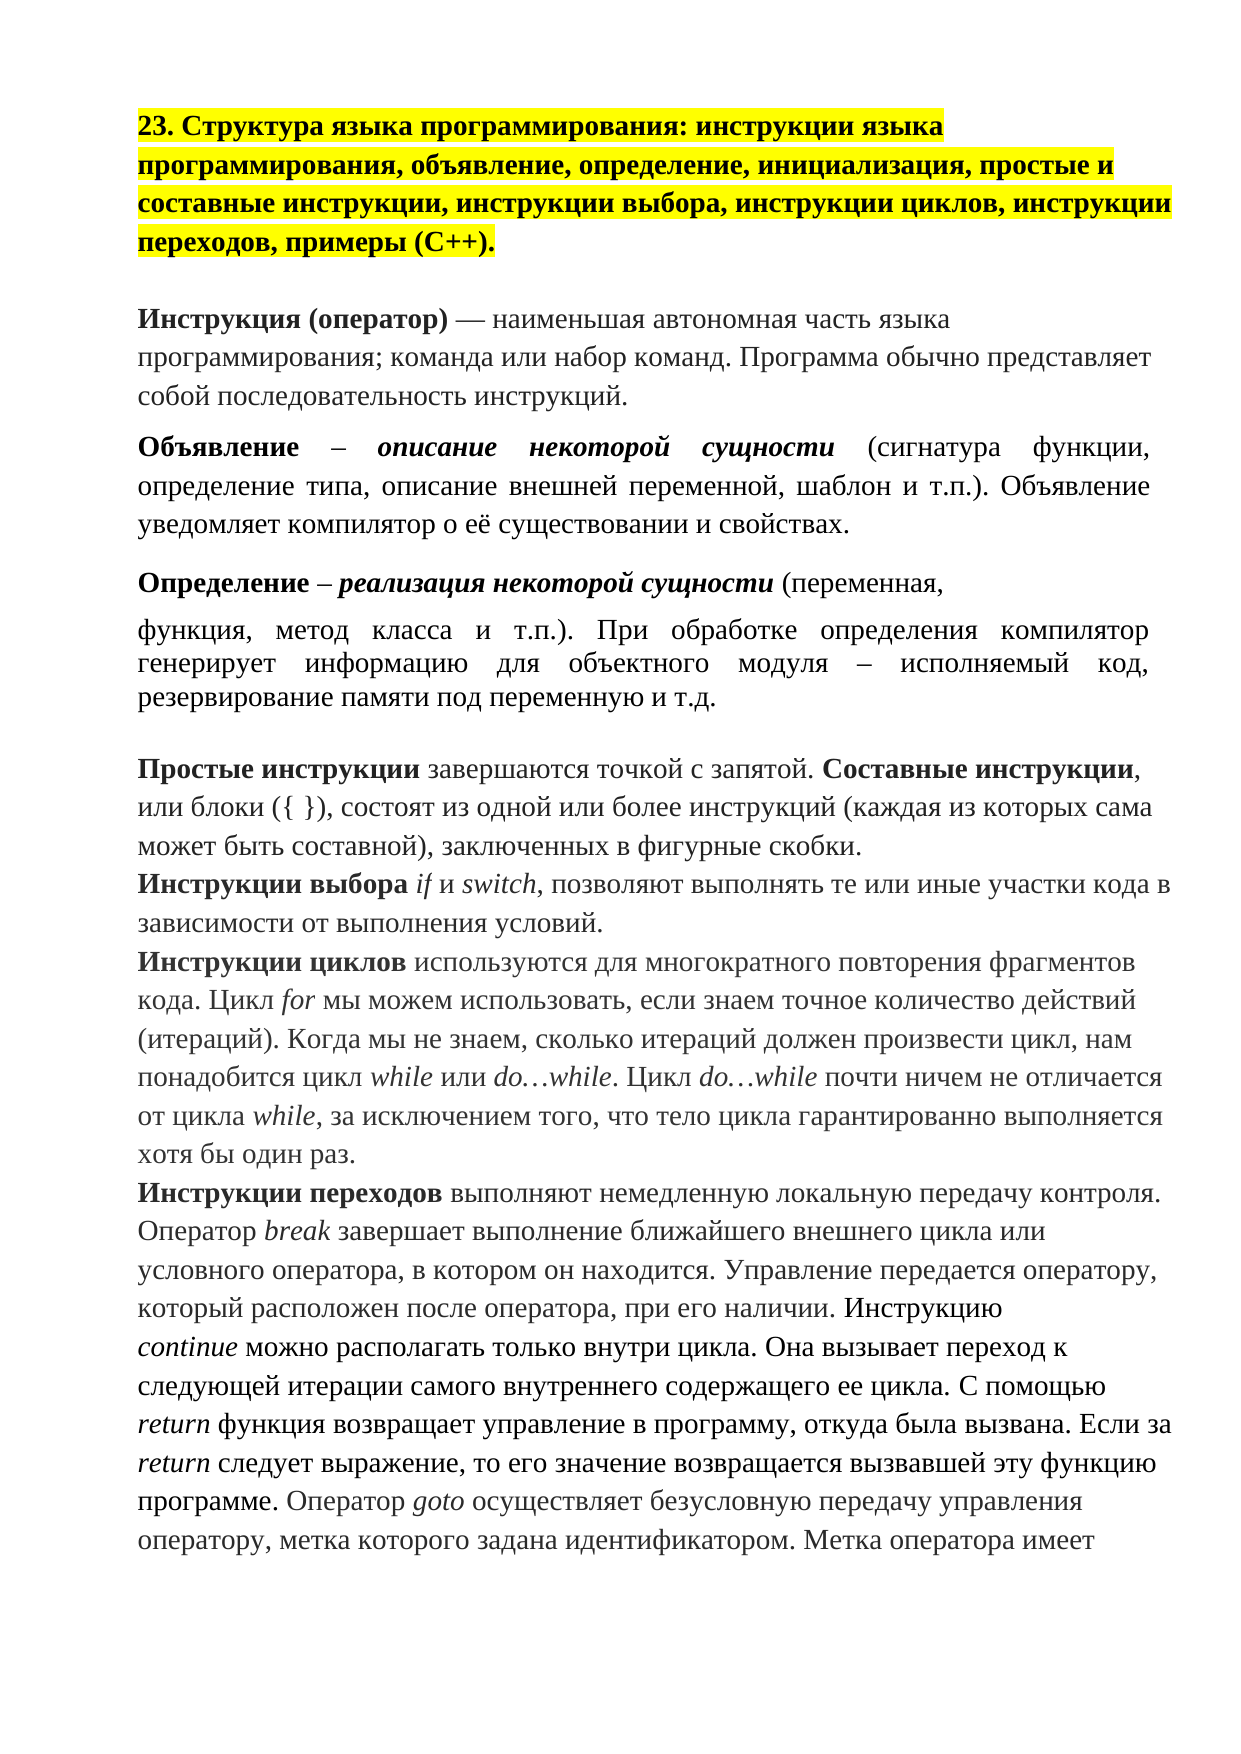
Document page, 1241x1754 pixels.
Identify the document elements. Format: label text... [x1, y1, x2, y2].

list Инструкция (оператор) — наименьшая автономная часть языка программирования; команда или набор команд. Программа обычно представляет собой последовательность инструкций. [137, 301, 1176, 412]
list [137, 1175, 1176, 1555]
list Простые инструкции завершаются точкой с запятой. Составные инструкции, или блоки ({ }), состоят из одной или более инструкций (каждая из которых сама может быть составной), заключенных в фигурные скобки. [137, 751, 1176, 862]
text функция, метод класса и т.п.). При обработке определения компилятор генерирует информацию для объектного модуля – исполняемый код, резервирование памяти под переменную и т.д. [137, 612, 1150, 712]
subtitle 23. Структура языка программирования: инструкции языка программирования, объявление, определение, инициализация, простые и составные инструкции, инструкции выбора, инструкции циклов, инструкции переходов, примеры (С++). [137, 108, 1176, 257]
list Инструкции выбора if и switch, позволяют выполнять те или иные участки кода в зависимости от выполнения условий. [137, 867, 1176, 939]
text Объявление – описание некоторой сущности (сигнатура функции, определение типа, описание внешней переменной, шаблон и т.п.). Объявление уведомляет компилятор о её существовании и свойствах. [137, 429, 1150, 540]
list Инструкции циклов используются для многократного повторения фрагментов кода. Цикл for мы можем использовать, если знаем точное количество действий (итераций). Когда мы не знаем, сколько итераций должен произвести цикл, нам понадобится цикл while или do…while. Цикл do…while почти ничем не отличается от цикла while, за исключением того, что тело цикла гарантированно выполняется хотя бы один раз. [137, 944, 1176, 1170]
text Определение – реализация некоторой сущности (переменная, [137, 566, 1150, 599]
